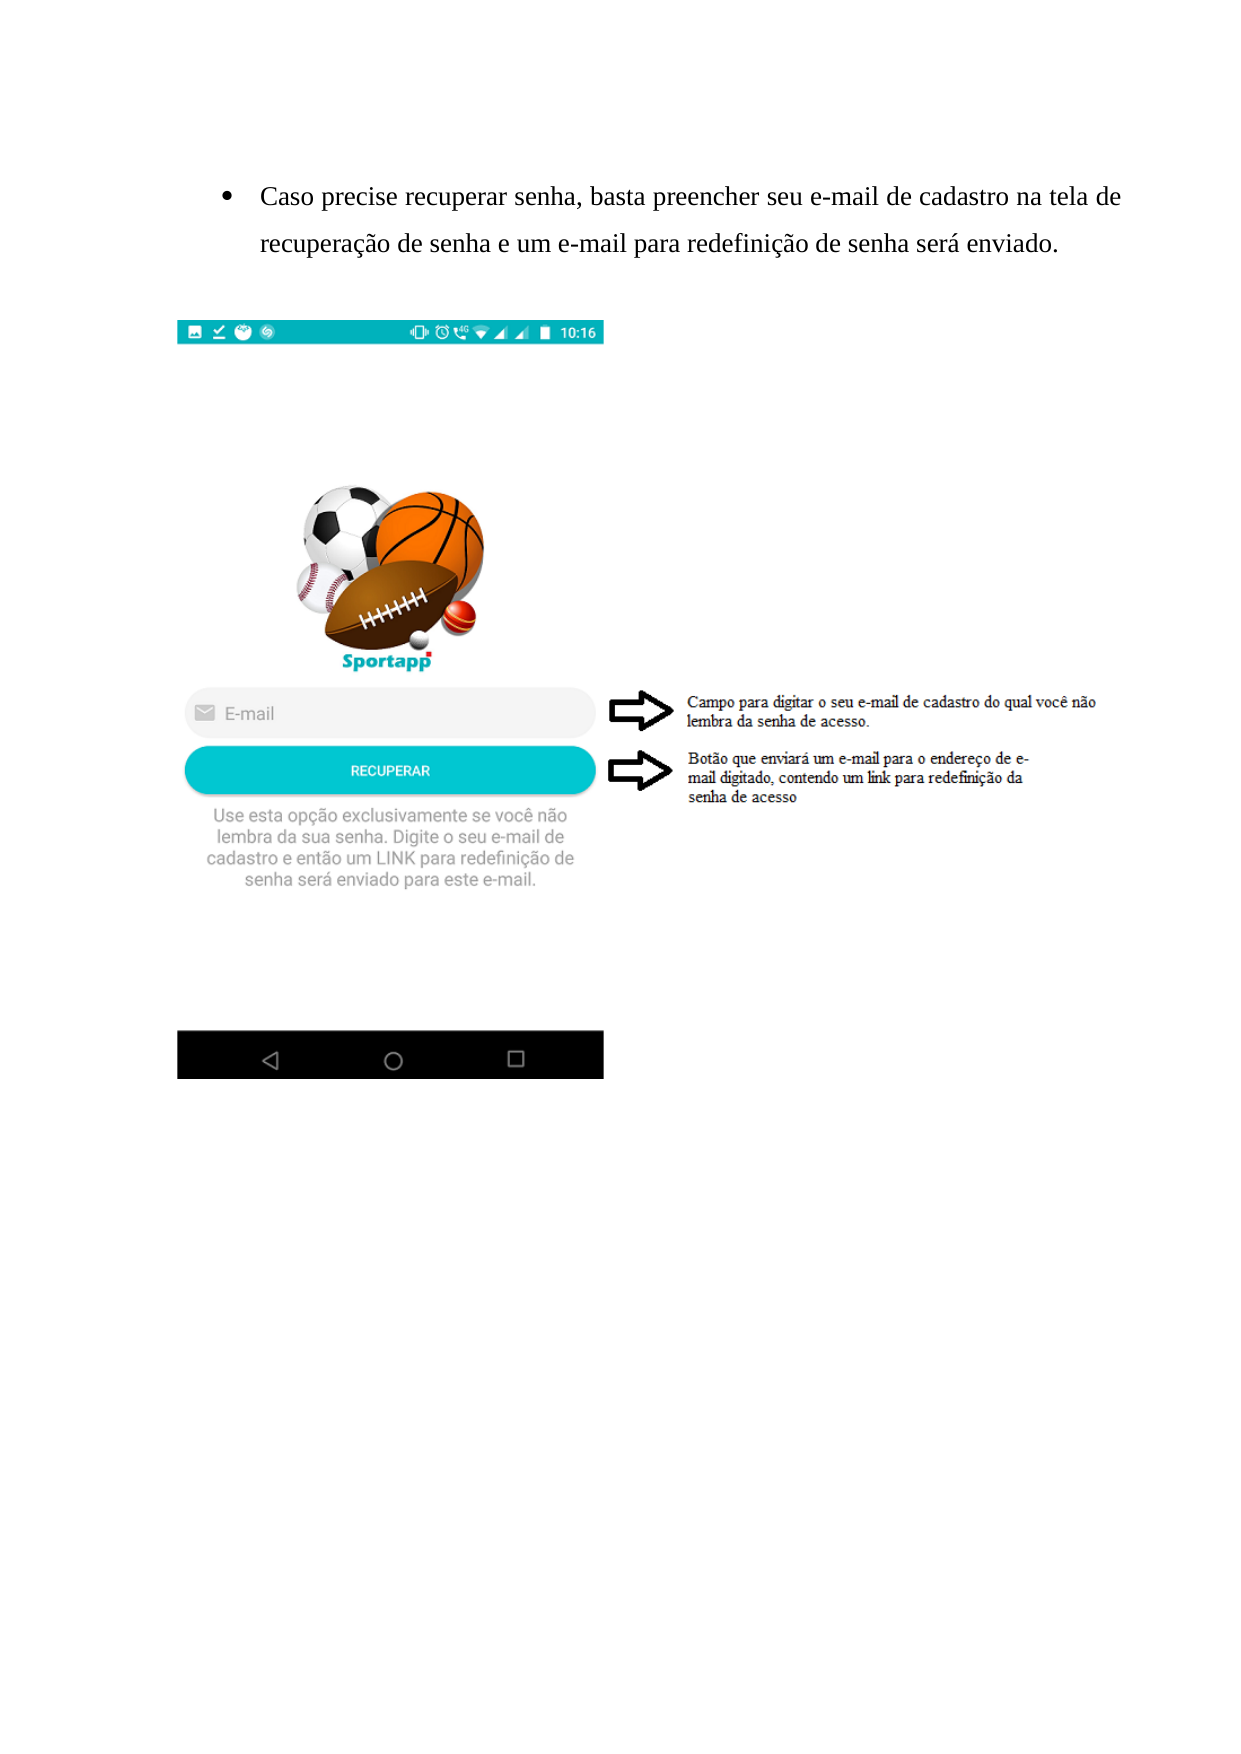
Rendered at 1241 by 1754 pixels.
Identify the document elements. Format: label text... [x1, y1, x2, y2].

list Caso precise recuperar senha, basta preencher seu e-mail de cadastro na tela de recuperação de senha e um e-mail para redefinição de senha será enviado. [222, 180, 1122, 258]
picture [177, 320, 1123, 1079]
